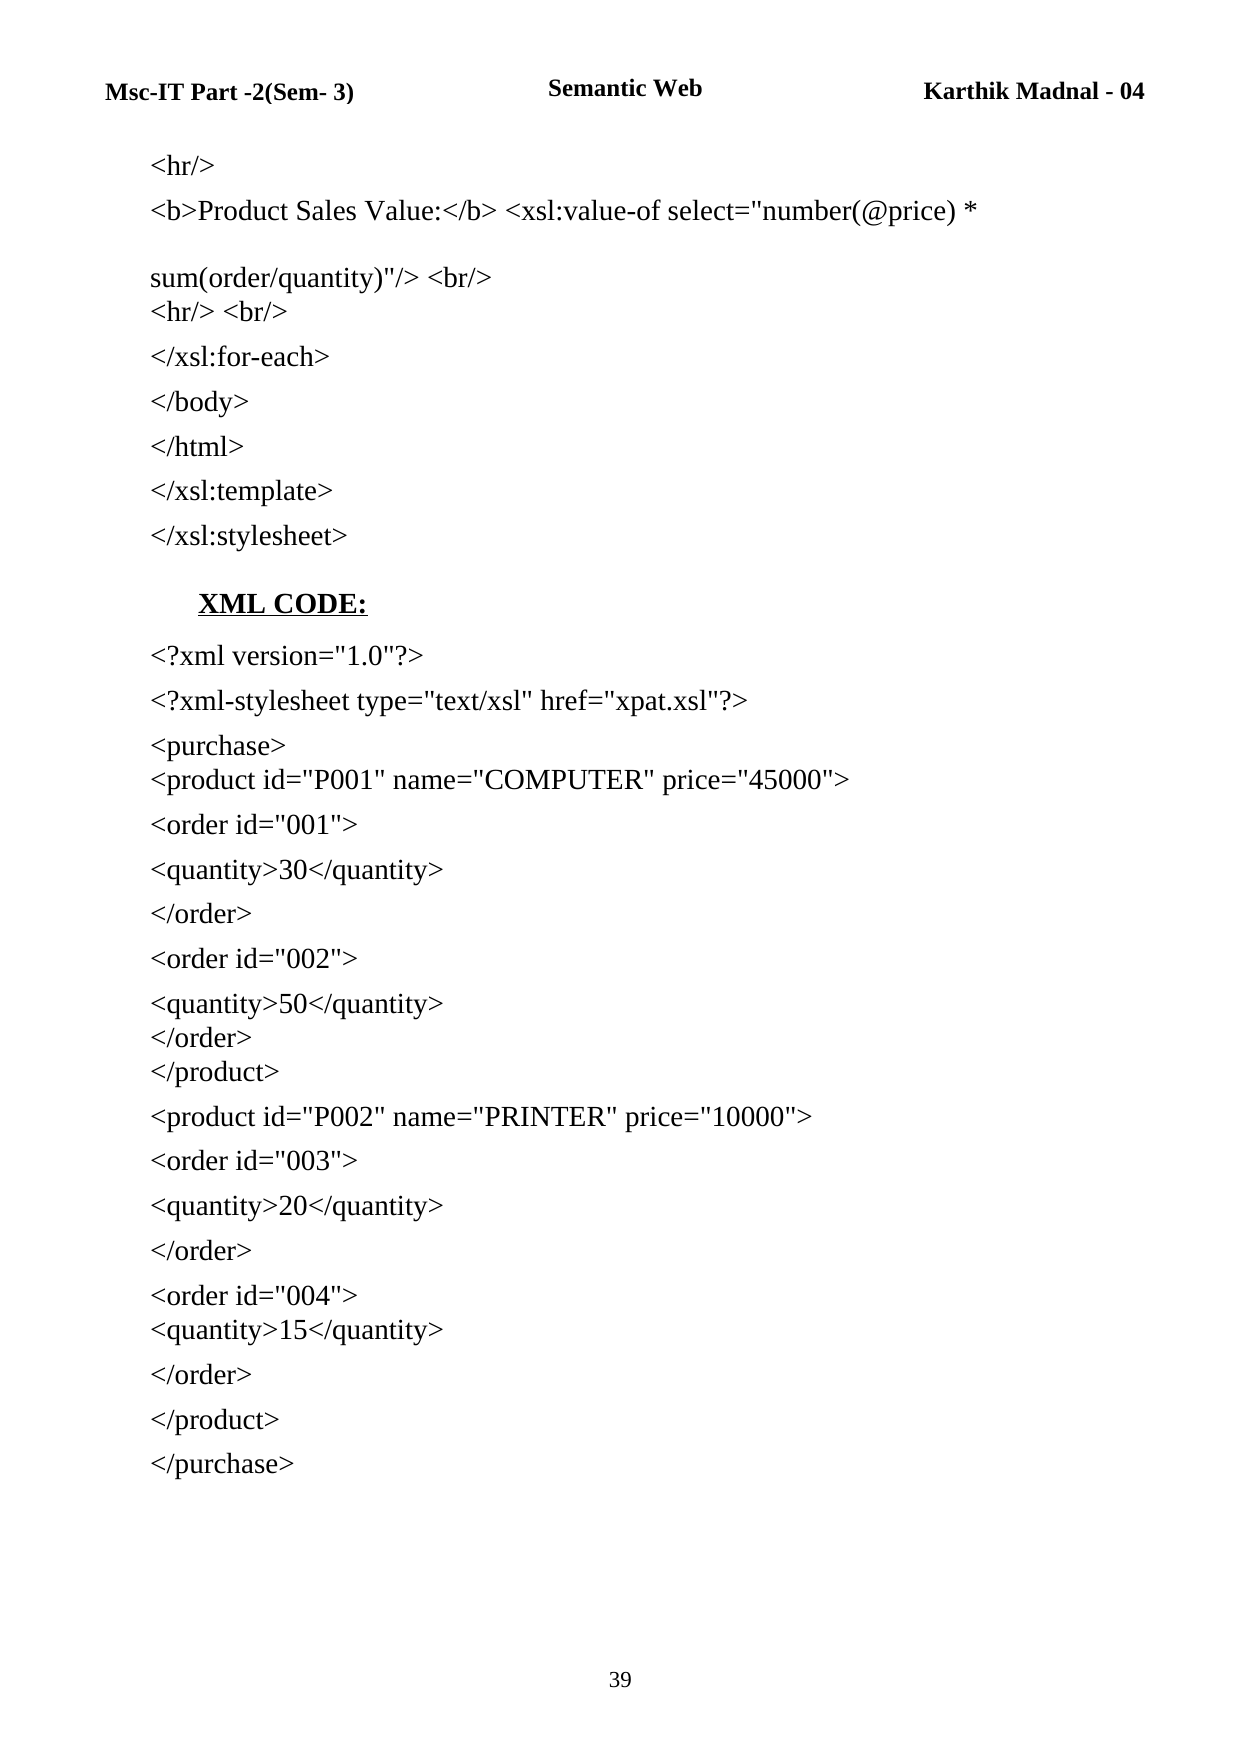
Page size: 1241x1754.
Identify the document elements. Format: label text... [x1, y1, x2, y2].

text <hr/> [150, 148, 1138, 182]
text </order> [150, 1020, 1138, 1054]
text </body> [150, 384, 1138, 417]
text <?xml version="1.0"?> [150, 638, 1138, 672]
text </order> [150, 1357, 1138, 1390]
text </order> [150, 1233, 1138, 1267]
text </xsl:stylesheet> [150, 518, 1138, 552]
text </order> [150, 897, 1138, 930]
text </html> [150, 429, 1138, 462]
text <hr/> <br/> [150, 294, 1138, 327]
subtitle XML CODE: [150, 586, 1138, 619]
text </purchase> [150, 1447, 1138, 1480]
text <order id="004"> [150, 1278, 1138, 1312]
text </product> [150, 1054, 1138, 1087]
text <order id="002"> [150, 942, 1138, 975]
text <quantity>30</quantity> [150, 852, 1138, 885]
text </product> [150, 1402, 1138, 1435]
text <product id="P001" name="COMPUTER" price="45000"> [150, 762, 1138, 796]
text </xsl:template> [150, 473, 1138, 507]
text <b>Product Sales Value:</b> <xsl:value-of select="number(@price) * [150, 193, 1138, 227]
text <order id="003"> [150, 1143, 1138, 1177]
text <quantity>15</quantity> [150, 1312, 1138, 1346]
text <quantity>50</quantity> [150, 986, 1138, 1020]
text <order id="001"> [150, 807, 1138, 840]
text <?xml-stylesheet type="text/xsl" href="xpat.xsl"?> [150, 683, 1138, 717]
text sum(order/quantity)"/> <br/> [150, 260, 1138, 294]
text </xsl:for-each> [150, 339, 1138, 372]
text <purchase> [150, 728, 1138, 762]
text <product id="P002" name="PRINTER" price="10000"> [150, 1099, 1138, 1132]
text <quantity>20</quantity> [150, 1188, 1138, 1222]
